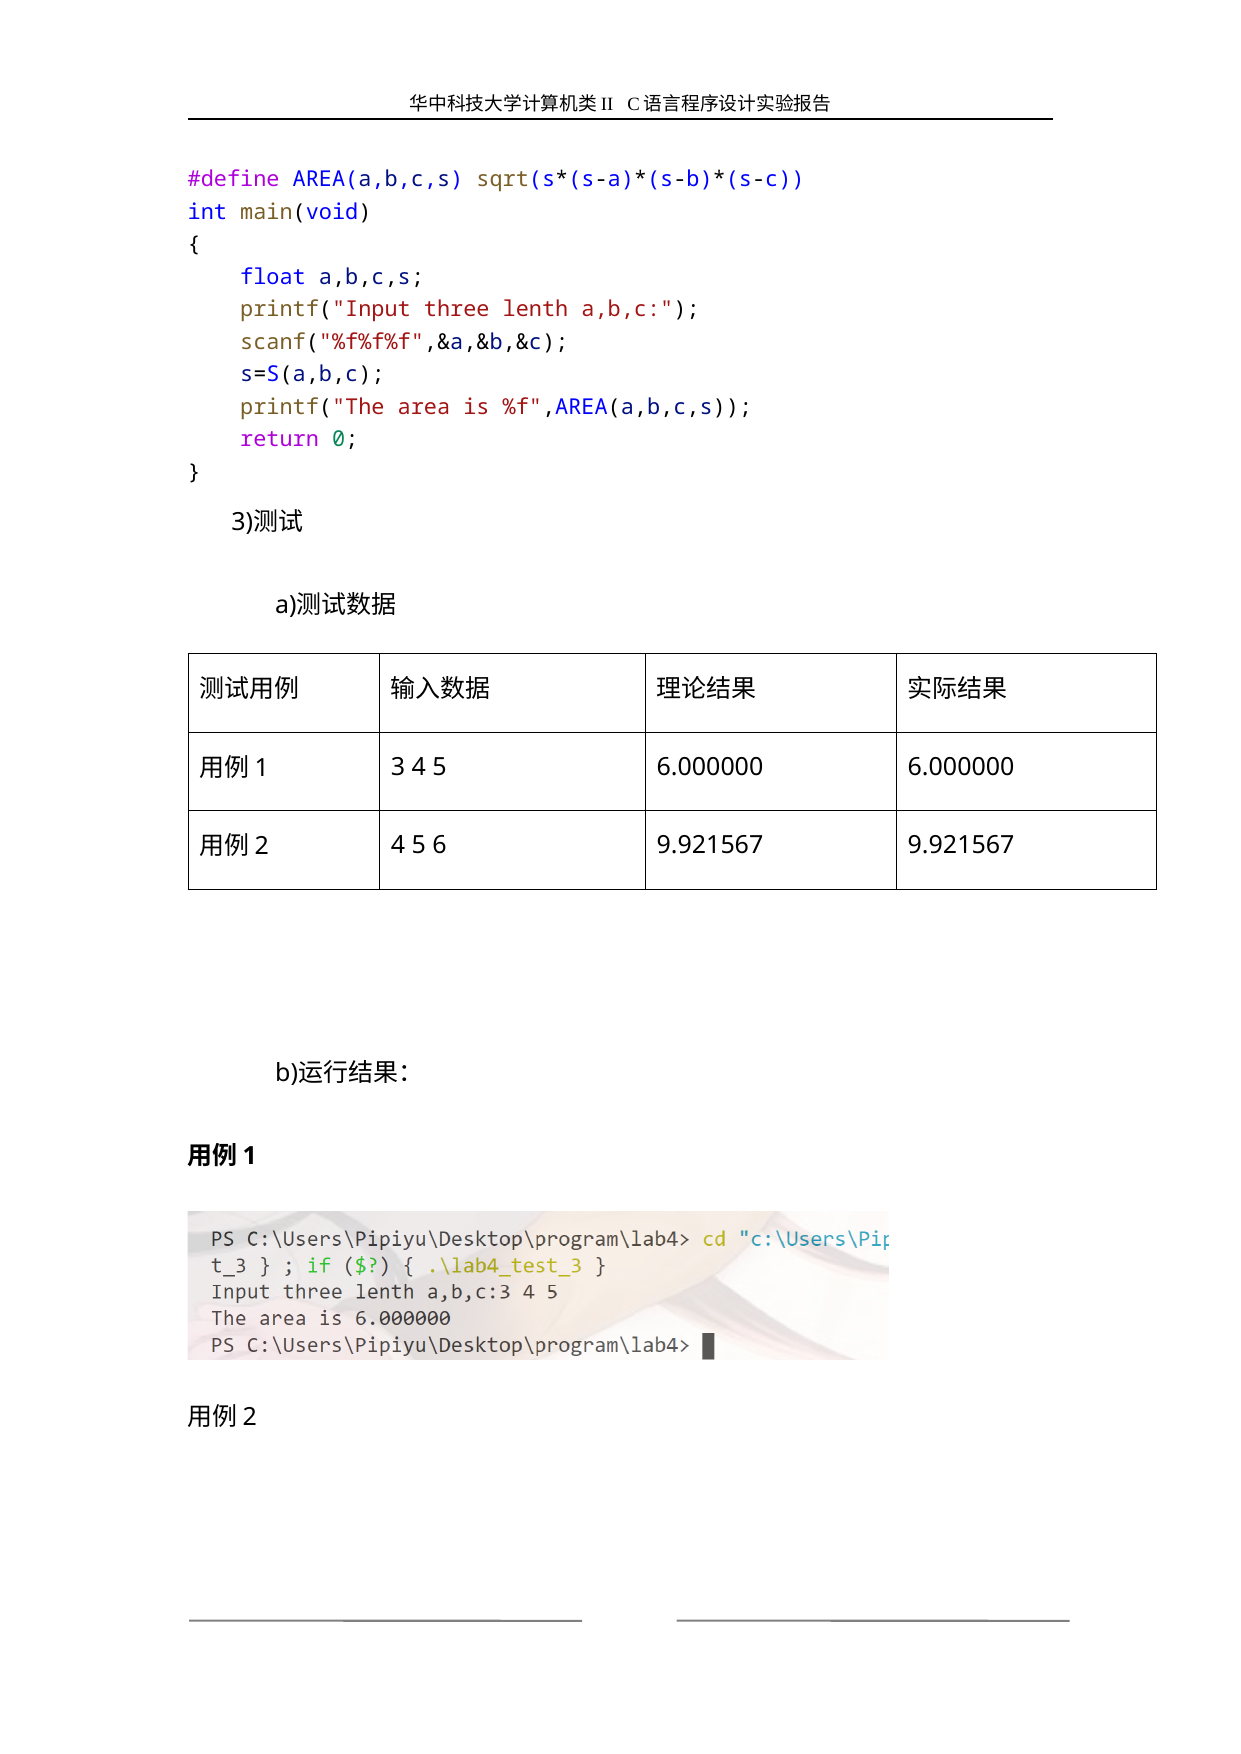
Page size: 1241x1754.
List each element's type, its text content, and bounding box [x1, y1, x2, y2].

text s=S(a,b,c); [187, 357, 1053, 389]
text b)运行结果： [231, 1038, 1053, 1103]
table_cell 6.000000 [646, 733, 896, 810]
table_header 实际结果 [897, 654, 1156, 732]
text 用例2 [187, 1382, 1053, 1447]
table_cell 用例1 [189, 733, 379, 810]
text } [187, 454, 1053, 487]
table_header 理论结果 [646, 654, 896, 732]
table_header 输入数据 [380, 654, 645, 732]
text a)测试数据 [187, 570, 1053, 635]
text scanf("%f%f%f",&a,&b,&c); [187, 324, 1053, 357]
text int main(void) [187, 194, 1053, 227]
table_cell 3 4 5 [380, 733, 645, 810]
text #define AREA(a,b,c,s) sqrt(s*(s-a)*(s-b)*(s-c)) [187, 162, 1053, 194]
table_cell 用例2 [189, 811, 379, 889]
text 3)测试 [187, 487, 1053, 552]
table_header 测试用例 [189, 654, 379, 732]
table_cell 9.921567 [897, 811, 1156, 889]
picture [187, 1211, 889, 1360]
table_cell 9.921567 [646, 811, 896, 889]
table_cell 4 5 6 [380, 811, 645, 889]
text printf("Input three lenth a,b,c:"); [187, 292, 1053, 324]
text printf("The area is %f",AREA(a,b,c,s)); [187, 389, 1053, 422]
table_cell 6.000000 [897, 733, 1156, 810]
text return 0; [187, 422, 1053, 454]
text 用例1 [187, 1121, 1053, 1186]
text float a,b,c,s; [187, 259, 1053, 292]
text { [187, 227, 1053, 259]
